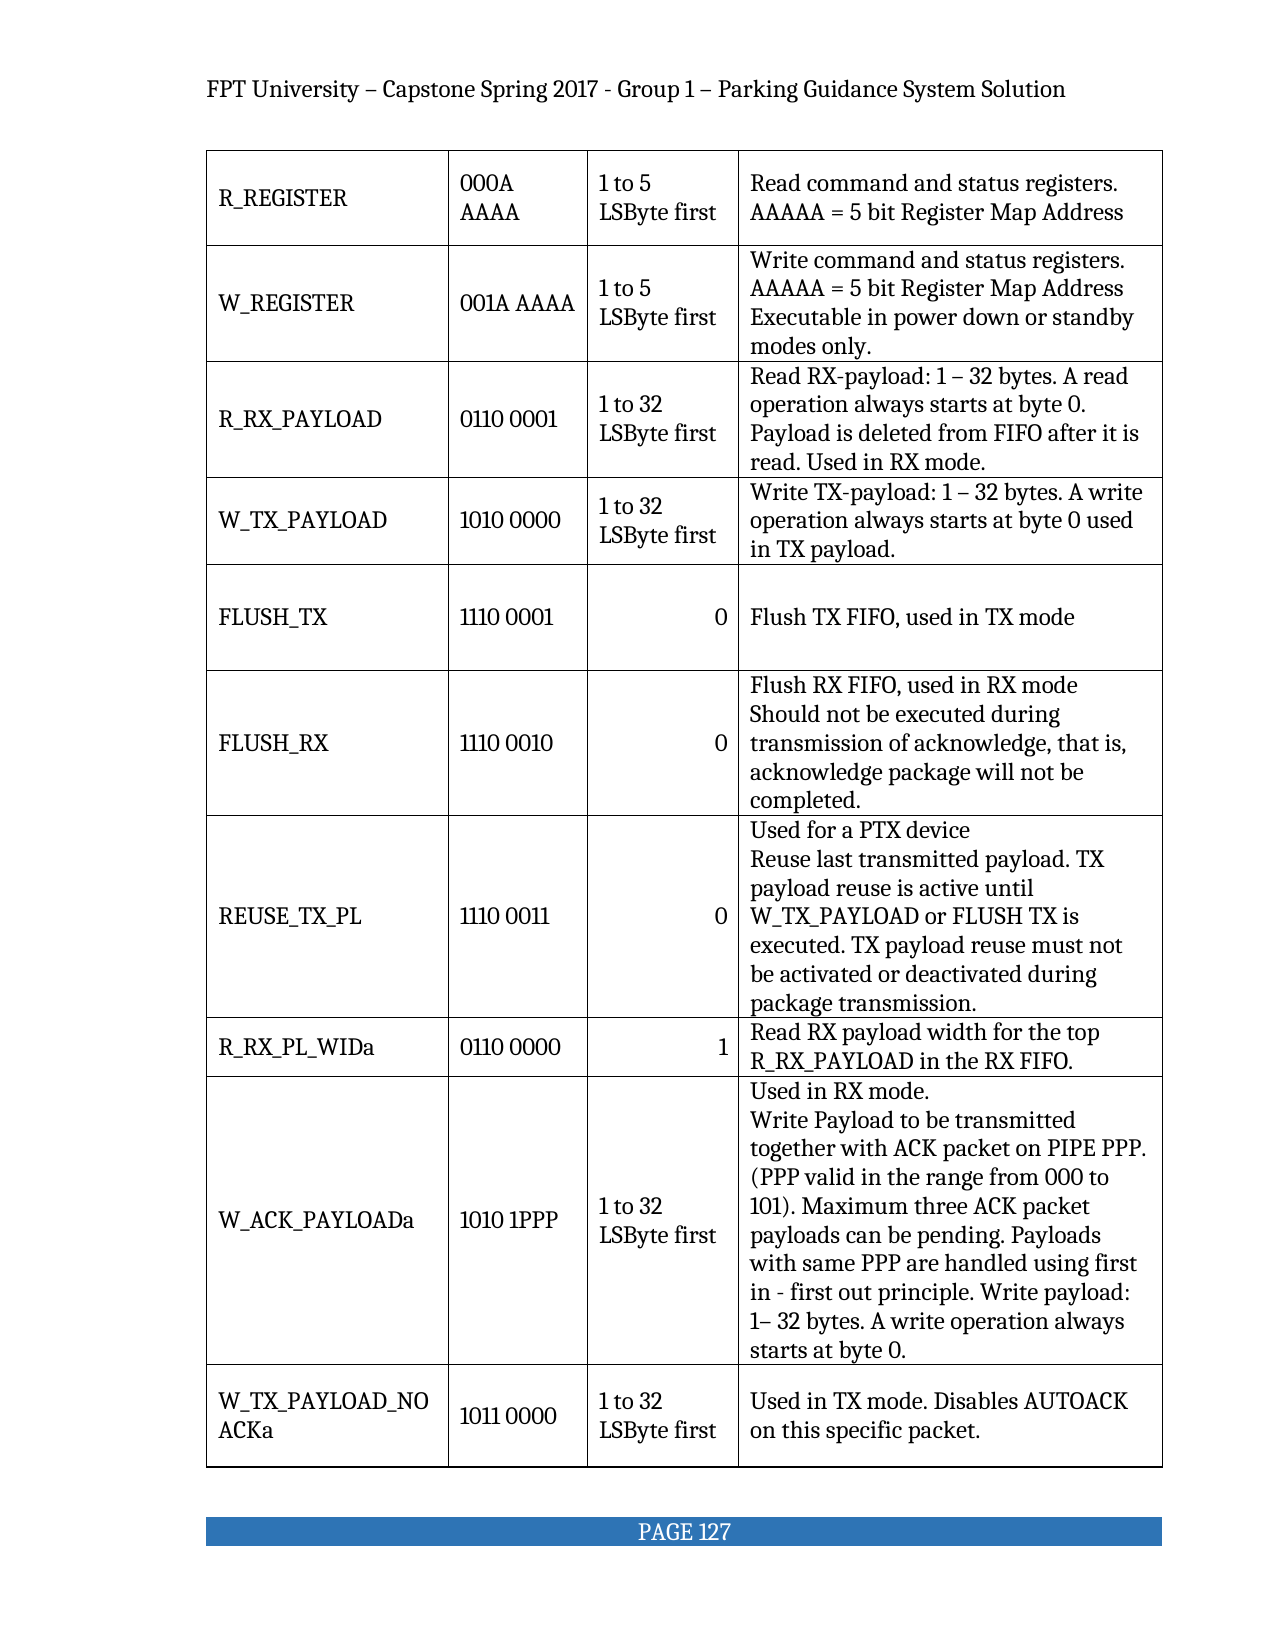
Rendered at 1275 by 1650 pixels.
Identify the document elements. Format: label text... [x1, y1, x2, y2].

table_cell Read RX-payload: 1 – 32 bytes. A read operation always starts at byte 0. Payload is deleted from FIFO after it is read. Used in RX mode. [739, 362, 1162, 477]
table_cell 1011 0000 [449, 1365, 587, 1466]
table_cell 1 to 32 LSByte first [588, 478, 738, 564]
table_cell R_RX_PAYLOAD [207, 362, 448, 477]
table_cell 1 to 32 LSByte first [588, 362, 738, 477]
table_cell Used in RX mode. Write Payload to be transmitted together with ACK packet on PIPE PPP. (PPP valid in the range from 000 to 101). Maximum three ACK packet payloads can be pending. Payloads with same PPP are handled using first in - first out principle. Write payload: 1– 32 bytes. A write operation always starts at byte 0. [739, 1077, 1162, 1364]
table_cell W_TX_PAYLOAD [207, 478, 448, 564]
table_cell 0 [588, 565, 738, 670]
table_cell 0 [588, 671, 738, 815]
table_cell W_REGISTER [207, 246, 448, 361]
table_cell Used in TX mode. Disables AUTOACK on this specific packet. [739, 1365, 1162, 1466]
table_cell 000A AAAA [449, 151, 587, 244]
table_cell 1 [588, 1018, 738, 1076]
table_cell Read RX payload width for the top R_RX_PAYLOAD in the RX FIFO. [739, 1018, 1162, 1076]
table_cell Write TX-payload: 1 – 32 bytes. A write operation always starts at byte 0 used in TX payload. [739, 478, 1162, 564]
table_cell FLUSH_RX [207, 671, 448, 815]
table_cell Read command and status registers. AAAAA = 5 bit Register Map Address [739, 151, 1162, 244]
table_cell Used for a PTX device Reuse last transmitted payload. TX payload reuse is active until W_TX_PAYLOAD or FLUSH TX is executed. TX payload reuse must not be activated or deactivated during package transmission. [739, 816, 1162, 1017]
table_cell R_RX_PL_WIDa [207, 1018, 448, 1076]
table_cell FLUSH_TX [207, 565, 448, 670]
table_cell 1 to 32 LSByte first [588, 1077, 738, 1364]
table_cell 1110 0011 [449, 816, 587, 1017]
table_cell W_ACK_PAYLOADa [207, 1077, 448, 1364]
table_cell Flush RX FIFO, used in RX mode Should not be executed during transmission of acknowledge, that is, acknowledge package will not be completed. [739, 671, 1162, 815]
table_cell REUSE_TX_PL [207, 816, 448, 1017]
table_cell 0110 0000 [449, 1018, 587, 1076]
table_cell 1110 0010 [449, 671, 587, 815]
table_cell 1010 0000 [449, 478, 587, 564]
table_cell R_REGISTER [207, 151, 448, 244]
table_cell Flush TX FIFO, used in TX mode [739, 565, 1162, 670]
table_cell 1 to 32 LSByte first [588, 1365, 738, 1466]
table_cell 1110 0001 [449, 565, 587, 670]
table_cell 1 to 5 LSByte first [588, 246, 738, 361]
table_cell Write command and status registers. AAAAA = 5 bit Register Map Address Executable in power down or standby modes only. [739, 246, 1162, 361]
table_cell 1 to 5 LSByte first [588, 151, 738, 244]
table_cell 0110 0001 [449, 362, 587, 477]
table_cell 0 [588, 816, 738, 1017]
table_cell 1010 1PPP [449, 1077, 587, 1364]
table_cell W_TX_PAYLOAD_NO ACKa [207, 1365, 448, 1466]
table_cell 001A AAAA [449, 246, 587, 361]
